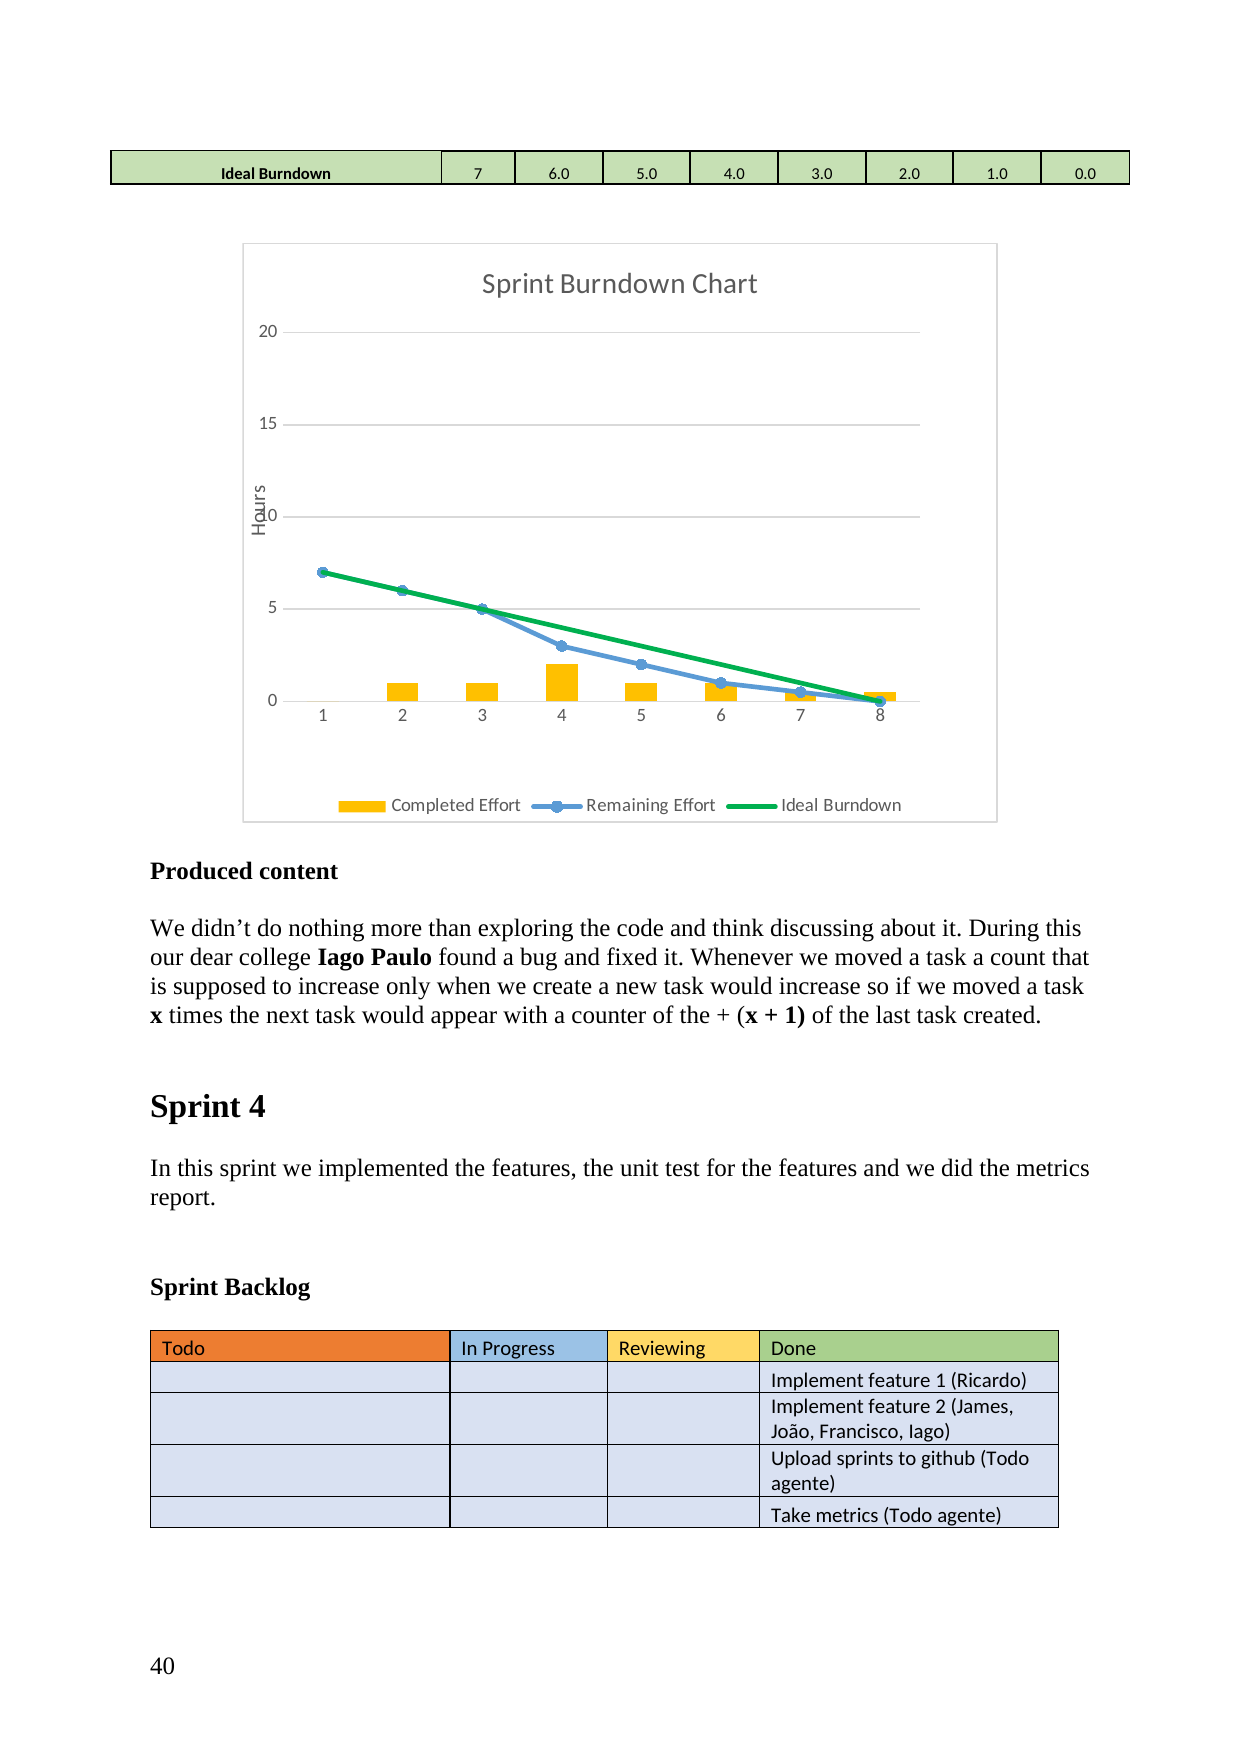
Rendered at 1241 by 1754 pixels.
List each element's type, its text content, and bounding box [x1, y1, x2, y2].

table_cell [608, 1445, 759, 1496]
table_cell 4.0 [691, 152, 777, 183]
table_header Todo [151, 1331, 449, 1361]
table_header Done [760, 1331, 1058, 1361]
table_cell [451, 1497, 607, 1527]
table_header In Progress [451, 1331, 607, 1361]
table_cell [151, 1445, 449, 1496]
subtitle Sprint Backlog [150, 1272, 1090, 1301]
table_cell 1.0 [954, 152, 1040, 183]
table_cell [151, 1362, 449, 1392]
table_cell 5.0 [604, 152, 689, 183]
table_cell Ideal Burndown [112, 151, 441, 183]
table_cell [608, 1497, 759, 1527]
table_cell [608, 1362, 759, 1392]
text We didn’t do nothing more than exploring the code and think discussing about it. During this our dear college Iago Paulo found a bug and fixed it. Whenever we moved a task a count that is supposed to increase only when we create a new task would increase so if we moved a task x times the next task would appear with a counter of the + (x + 1) of the last task created. [150, 913, 1090, 1028]
table_cell [608, 1393, 759, 1444]
table_cell 7 [442, 152, 514, 183]
table_cell 6.0 [516, 152, 602, 183]
table_cell [451, 1393, 607, 1444]
table_cell 3.0 [779, 152, 865, 183]
text In this sprint we implemented the features, the unit test for the features and we did the metrics report. [150, 1153, 1090, 1211]
table_cell Implement feature 1 (Ricardo) [760, 1362, 1058, 1392]
table_cell [451, 1362, 607, 1392]
table_cell Implement feature 2 (James, João, Francisco, Iago) [760, 1393, 1058, 1444]
subtitle Produced content [150, 856, 1090, 885]
table_cell [151, 1393, 449, 1444]
table_header Reviewing [608, 1331, 759, 1361]
table_cell Take metrics (Todo agente) [760, 1497, 1058, 1527]
table_cell [151, 1497, 449, 1527]
text Sprint 4 [150, 1086, 1090, 1124]
table_cell 2.0 [867, 152, 952, 183]
table_cell 0.0 [1042, 152, 1129, 183]
table_cell [451, 1445, 607, 1496]
table_cell Upload sprints to github (Todo agente) [760, 1445, 1058, 1496]
